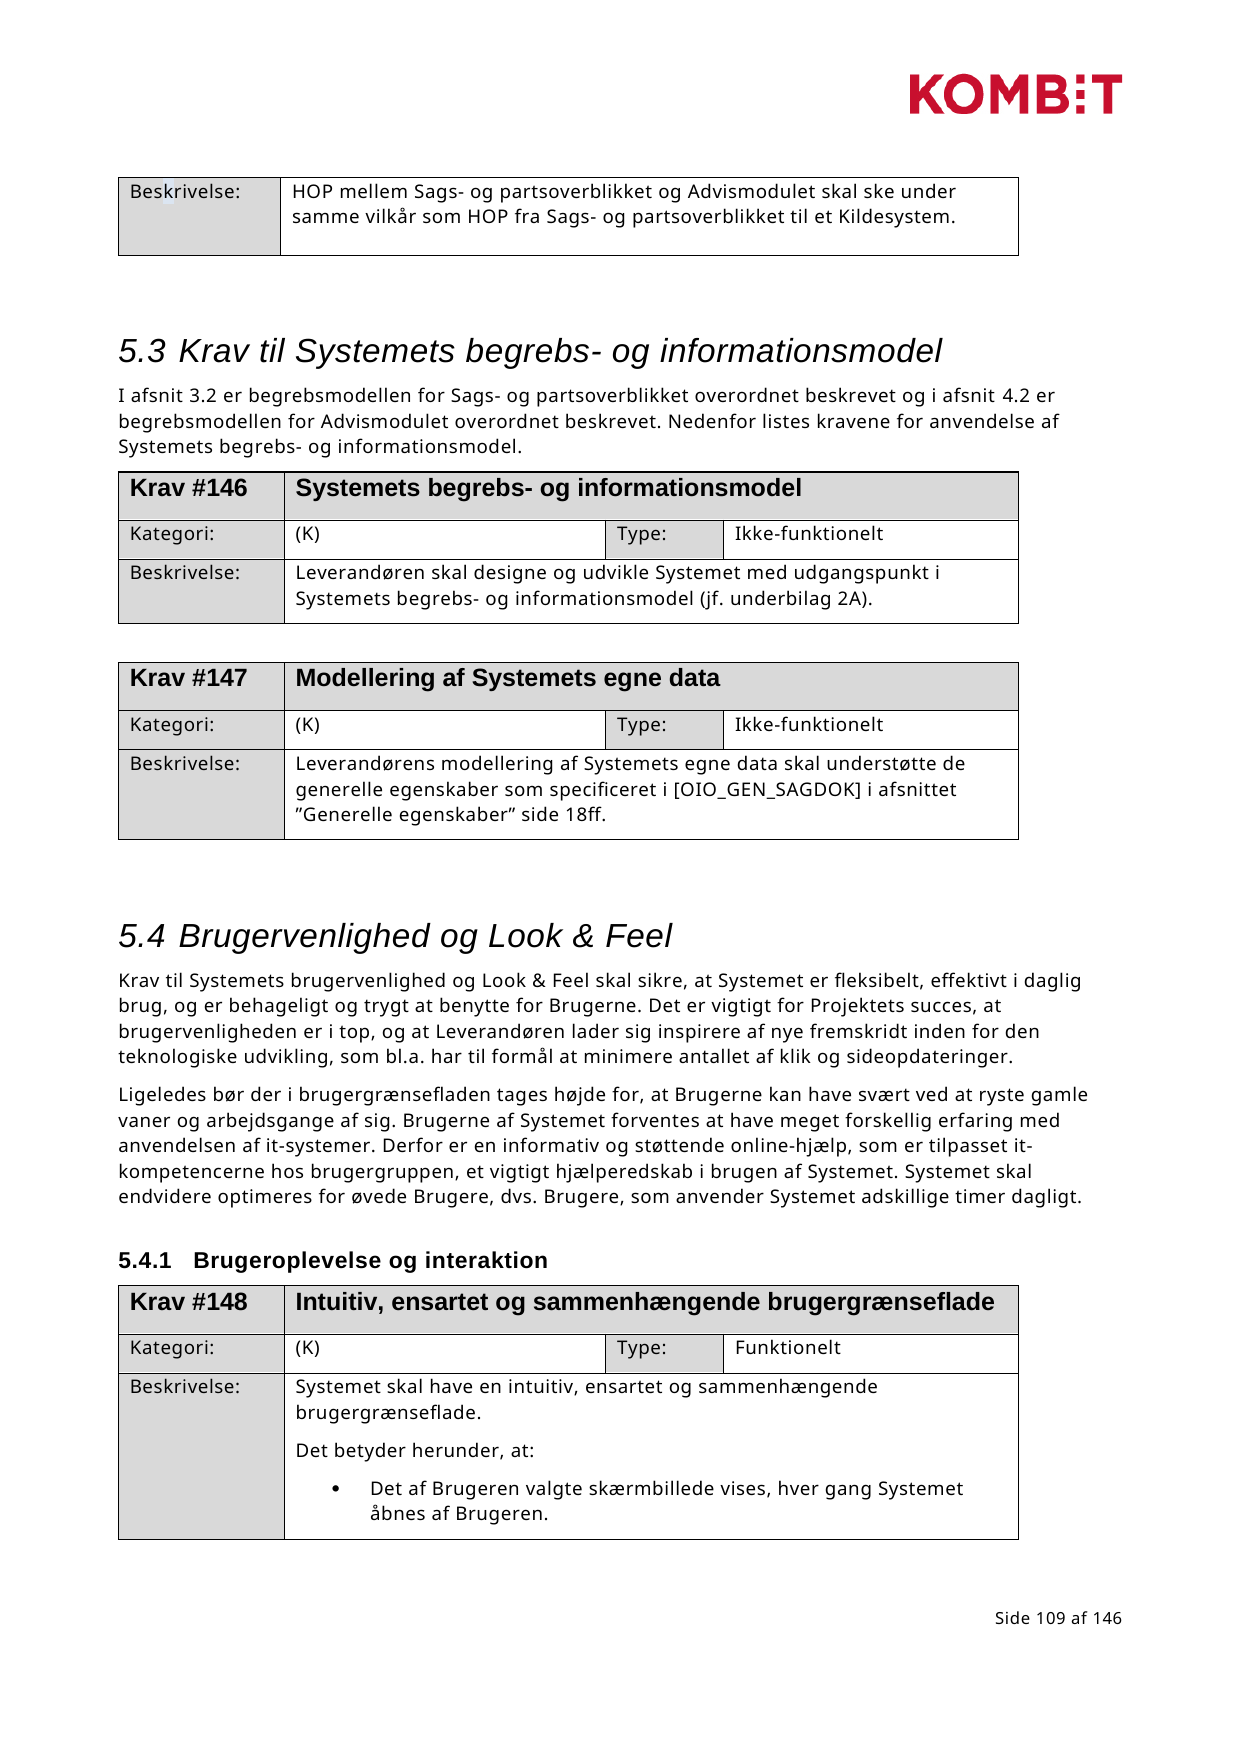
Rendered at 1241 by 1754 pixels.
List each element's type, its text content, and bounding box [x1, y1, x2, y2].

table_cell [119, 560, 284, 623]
text Krav til Systemets brugervenlighed og Look & Feel skal sikre, at Systemet er fleksibelt, effektivt i daglig brug, og er behageligt og trygt at benytte for Brugerne. Det er vigtigt for Projektets succes, at brugervenligheden er i top, og at Leverandøren lader sig inspirere af nye fremskridt inden for den teknologiske udvikling, som bl.a. har til formål at minimere antallet af klik og sideopdateringer. [118, 967, 1122, 1069]
subtitle Brugervenlighed og Look & Feel [118, 916, 1122, 954]
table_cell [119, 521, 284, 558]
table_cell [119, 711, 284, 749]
subtitle Brugeroplevelse og interaktion [118, 1247, 1122, 1273]
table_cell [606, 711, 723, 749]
text Ligeledes bør der i brugergrænsefladen tages højde for, at Brugerne kan have svært ved at ryste gamle vaner og arbejdsgange af sig. Brugerne af Systemet forventes at have meget forskellig erfaring med anvendelsen af it-systemer. Derfor er en informativ og støttende online-hjælp, som er tilpasset it-kompetencerne hos brugergruppen, et vigtigt hjælperedskab i brugen af Systemet. Systemet skal endvidere optimeres for øvede Brugere, dvs. Brugere, som anvender Systemet adskillige timer dagligt. [118, 1081, 1122, 1209]
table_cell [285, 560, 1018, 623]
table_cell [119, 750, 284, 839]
text I afsnit 3.2 er begrebsmodellen for Sags- og partsoverblikket overordnet beskrevet og i afsnit 4.2 er begrebsmodellen for Advismodulet overordnet beskrevet. Nedenfor listes kravene for anvendelse af Systemets begrebs- og informationsmodel. [118, 382, 1122, 459]
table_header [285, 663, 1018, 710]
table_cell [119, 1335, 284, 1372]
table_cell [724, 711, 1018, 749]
picture [910, 73, 1123, 114]
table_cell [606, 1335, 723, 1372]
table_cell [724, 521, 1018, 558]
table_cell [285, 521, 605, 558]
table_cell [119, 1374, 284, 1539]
subtitle Krav til Systemets begrebs- og informationsmodel [118, 331, 1122, 370]
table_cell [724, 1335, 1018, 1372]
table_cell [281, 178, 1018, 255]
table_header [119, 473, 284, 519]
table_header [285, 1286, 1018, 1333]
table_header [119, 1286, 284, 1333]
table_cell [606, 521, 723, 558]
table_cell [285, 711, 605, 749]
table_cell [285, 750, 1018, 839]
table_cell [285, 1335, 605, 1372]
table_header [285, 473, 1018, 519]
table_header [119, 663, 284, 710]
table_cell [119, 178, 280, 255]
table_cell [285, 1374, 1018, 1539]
